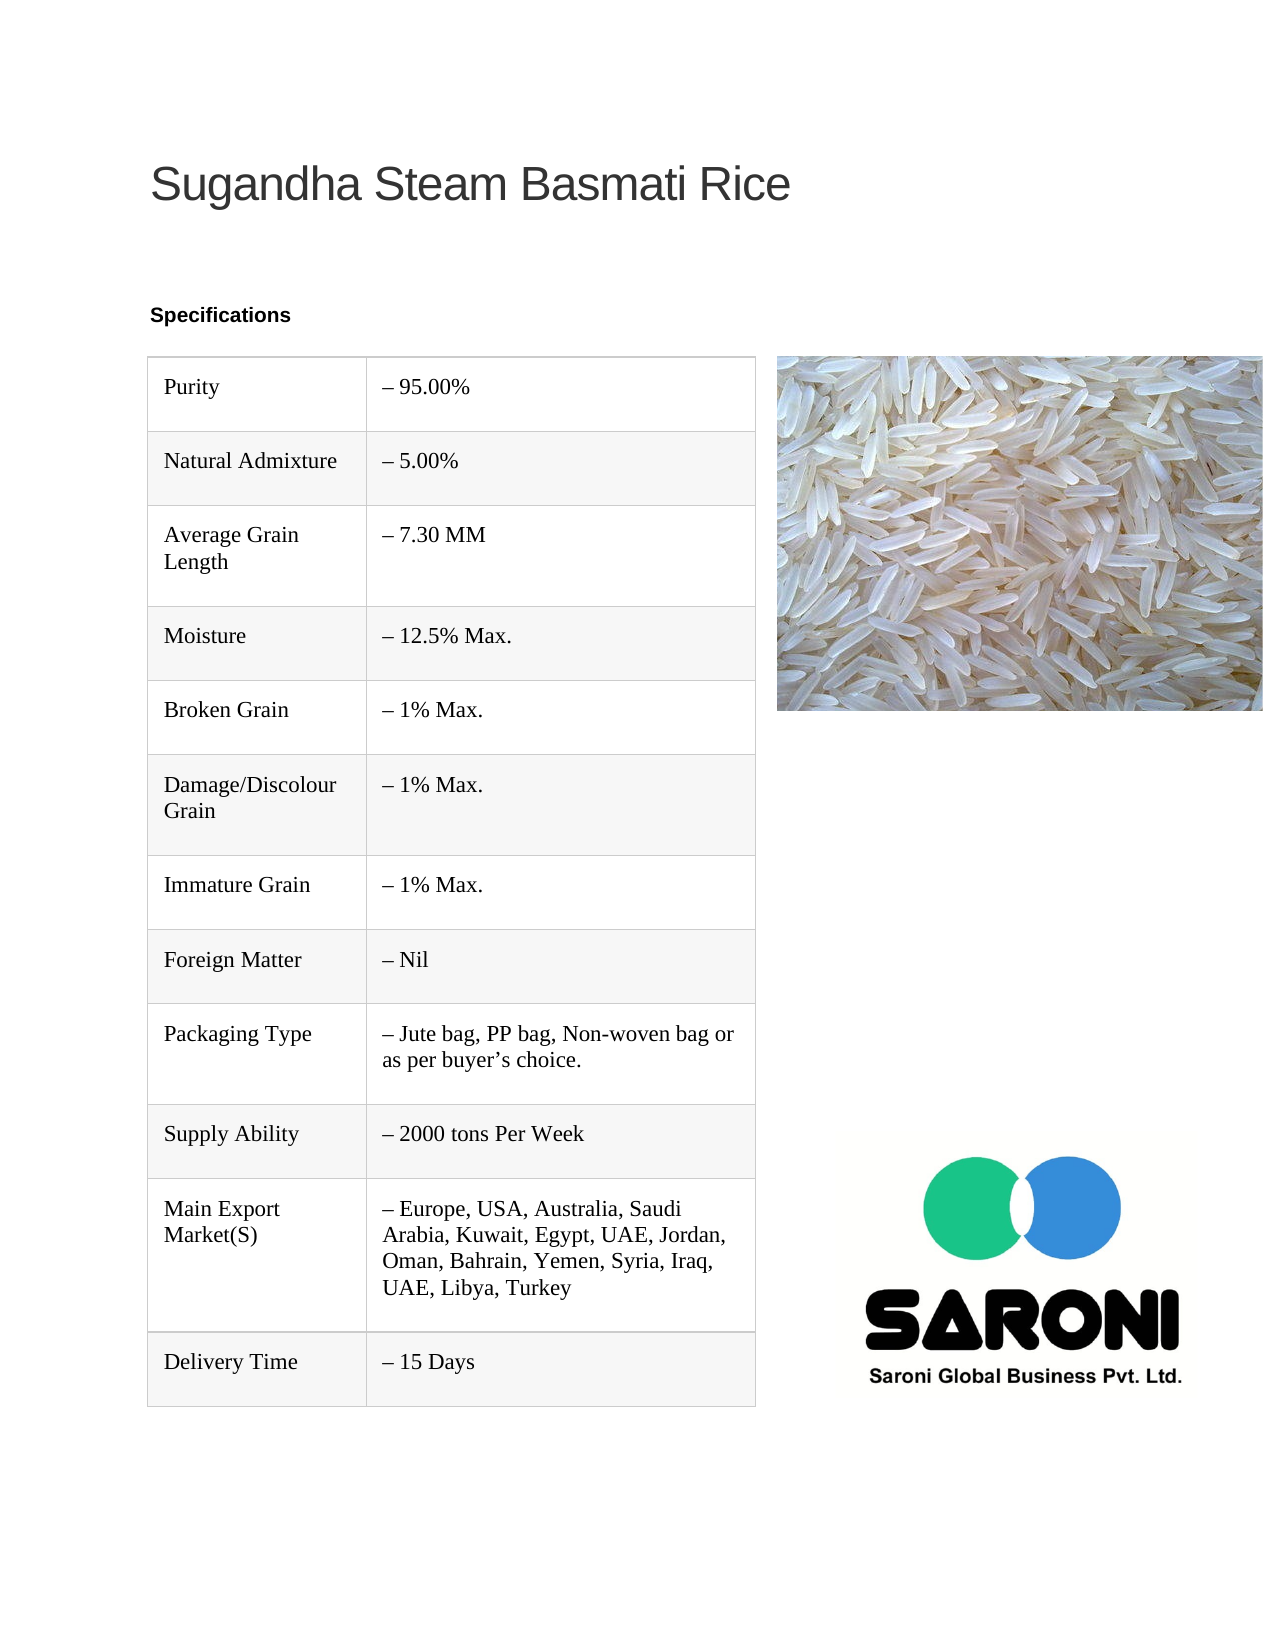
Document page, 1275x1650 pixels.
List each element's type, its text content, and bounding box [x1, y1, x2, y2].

table_cell Delivery Time [148, 1333, 366, 1406]
table_cell – 15 Days [367, 1333, 755, 1406]
text Specifications [150, 239, 1125, 327]
picture [835, 1131, 1198, 1398]
table_cell – Jute bag, PP bag, Non-woven bag or as per buyer’s choice. [367, 1004, 755, 1104]
table_cell Broken Grain [148, 681, 366, 754]
table_cell Moisture [148, 607, 366, 680]
table_cell Average Grain Length [148, 506, 366, 606]
table_cell – 2000 tons Per Week [367, 1105, 755, 1178]
table_cell – 7.30 MM [367, 506, 755, 606]
table_cell Damage/Discolour Grain [148, 755, 366, 855]
table_cell Main Export Market(S) [148, 1179, 366, 1331]
table_cell Packaging Type [148, 1004, 366, 1104]
table_cell – 1% Max. [367, 856, 755, 929]
table_cell Foreign Matter [148, 930, 366, 1003]
text Sugandha Steam Basmati Rice [150, 150, 1125, 210]
table_cell Natural Admixture [148, 432, 366, 505]
table_cell – 1% Max. [367, 755, 755, 855]
table_cell – Europe, USA, Australia, Saudi Arabia, Kuwait, Egypt, UAE, Jordan, Oman, Bahrain, Yemen, Syria, Iraq, UAE, Libya, Turkey [367, 1179, 755, 1331]
picture [777, 356, 1263, 711]
table_cell Immature Grain [148, 856, 366, 929]
table_cell – 5.00% [367, 432, 755, 505]
table_header Purity [148, 358, 366, 431]
table_header – 95.00% [367, 358, 755, 431]
table_cell – 12.5% Max. [367, 607, 755, 680]
table_cell – Nil [367, 930, 755, 1003]
table_cell – 1% Max. [367, 681, 755, 754]
table_cell Supply Ability [148, 1105, 366, 1178]
